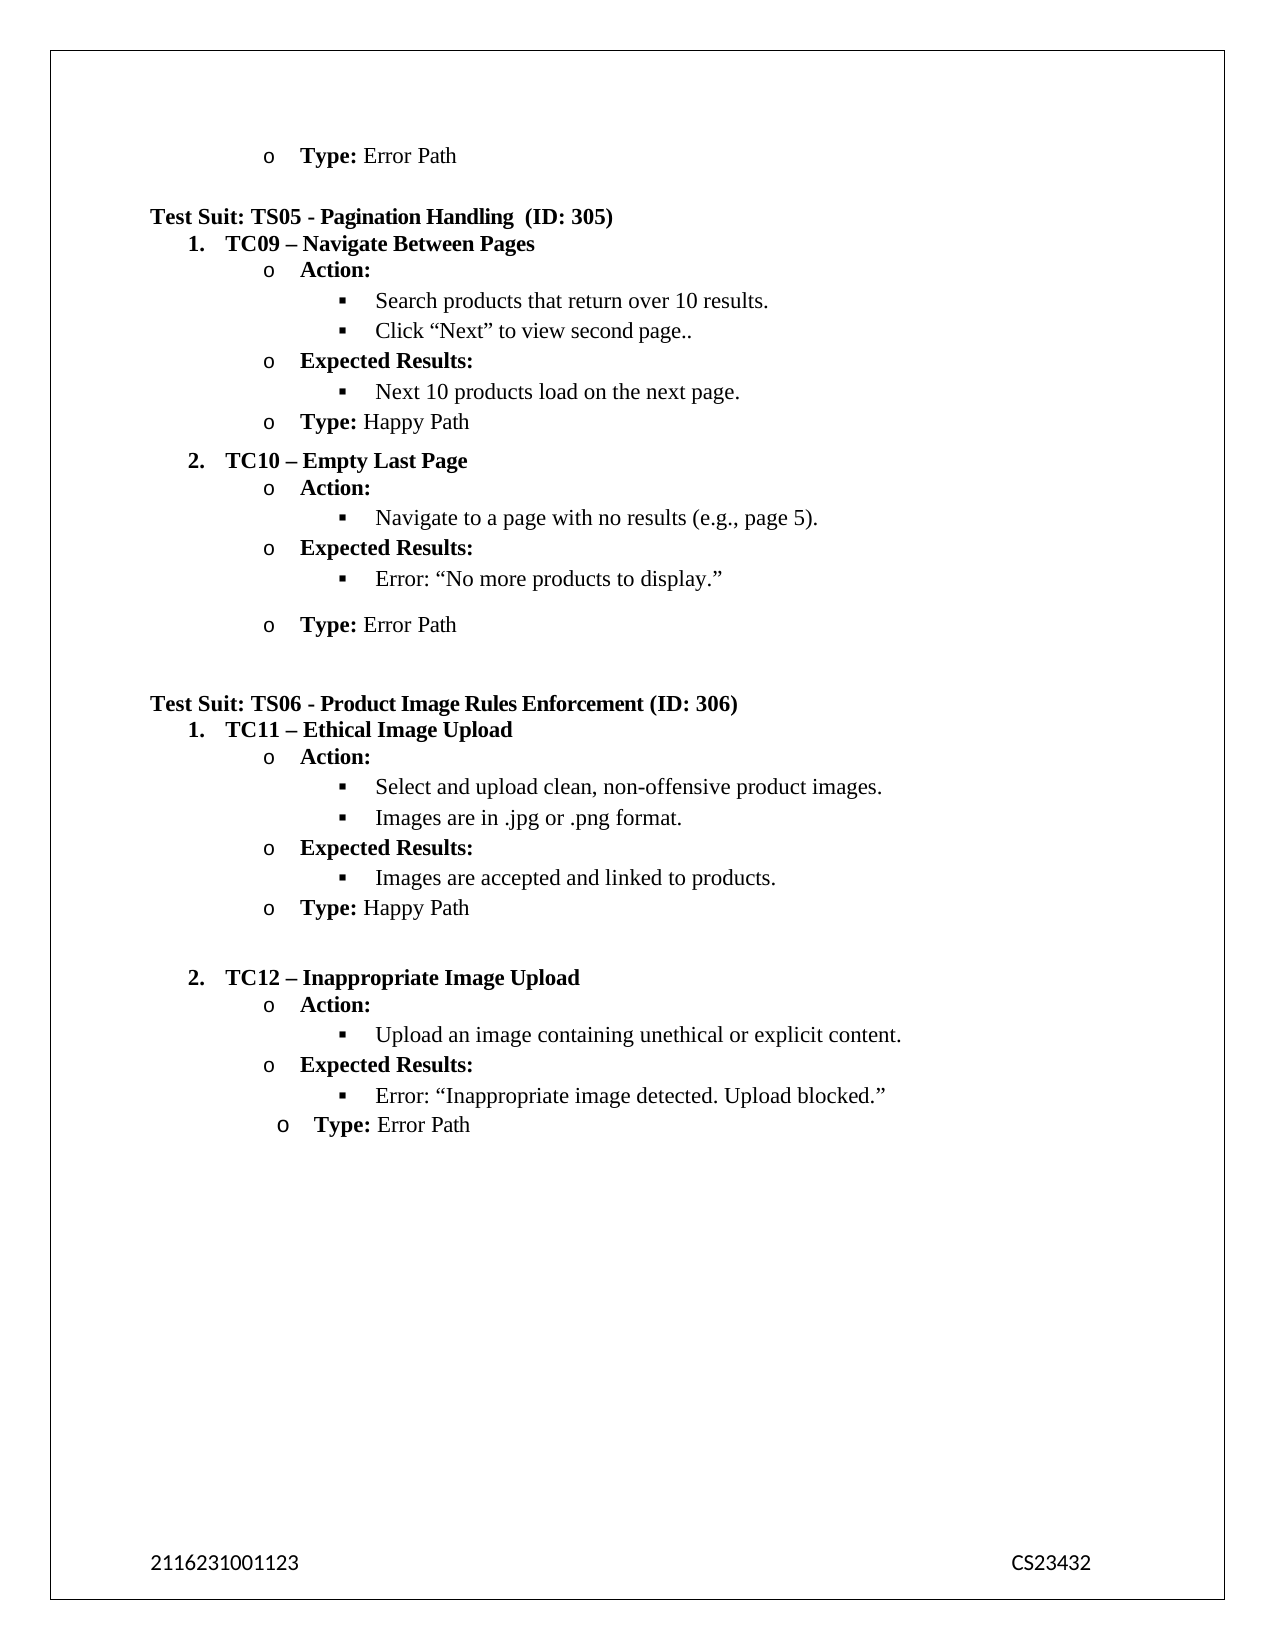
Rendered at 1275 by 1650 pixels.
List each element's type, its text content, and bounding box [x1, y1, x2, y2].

list Expected Results: [263, 1052, 1162, 1079]
list Expected Results: [263, 834, 1162, 861]
list Type: Error Path [263, 142, 1162, 169]
list Type: Error Path [276, 1111, 1162, 1139]
list TC11 – Ethical Image Upload [188, 716, 1162, 742]
list Expected Results: [263, 348, 1162, 375]
list TC10 – Empty Last Page [188, 448, 1162, 474]
list TC09 – Navigate Between Pages [188, 230, 1162, 256]
list Action: [263, 256, 1162, 284]
list Upload an image containing unethical or explicit content. [338, 1021, 1162, 1048]
list Action: [263, 743, 1162, 770]
list Images are in .jpg or .png format. [338, 804, 1162, 830]
list Type: Happy Path [263, 408, 1162, 436]
list Select and upload clean, non-offensive product images. [338, 773, 1162, 799]
list Action: [263, 474, 1162, 502]
list Error: “Inappropriate image detected. Upload blocked.” [338, 1082, 1162, 1108]
list Error: “No more products to display.” [338, 564, 967, 591]
list Navigate to a page with no results (e.g., page 5). [338, 504, 1162, 531]
list Action: [263, 991, 1162, 1019]
list TC12 – Inappropriate Image Upload [188, 965, 1162, 991]
list Type: Happy Path [263, 894, 1162, 922]
list Click “Next” to view second page.. [338, 317, 1162, 344]
list Images are accepted and linked to products. [338, 864, 1162, 890]
text Test Suit: TS05 - Pagination Handling (ID: 305) [150, 204, 1162, 230]
text Test Suit: TS06 - Product Image Rules Enforcement (ID: 306) [150, 690, 1162, 716]
list Search products that return over 10 results. [338, 287, 1162, 313]
list Next 10 products load on the next page. [338, 378, 1162, 404]
list Expected Results: [263, 534, 1162, 562]
list Type: Error Path [263, 611, 1162, 639]
